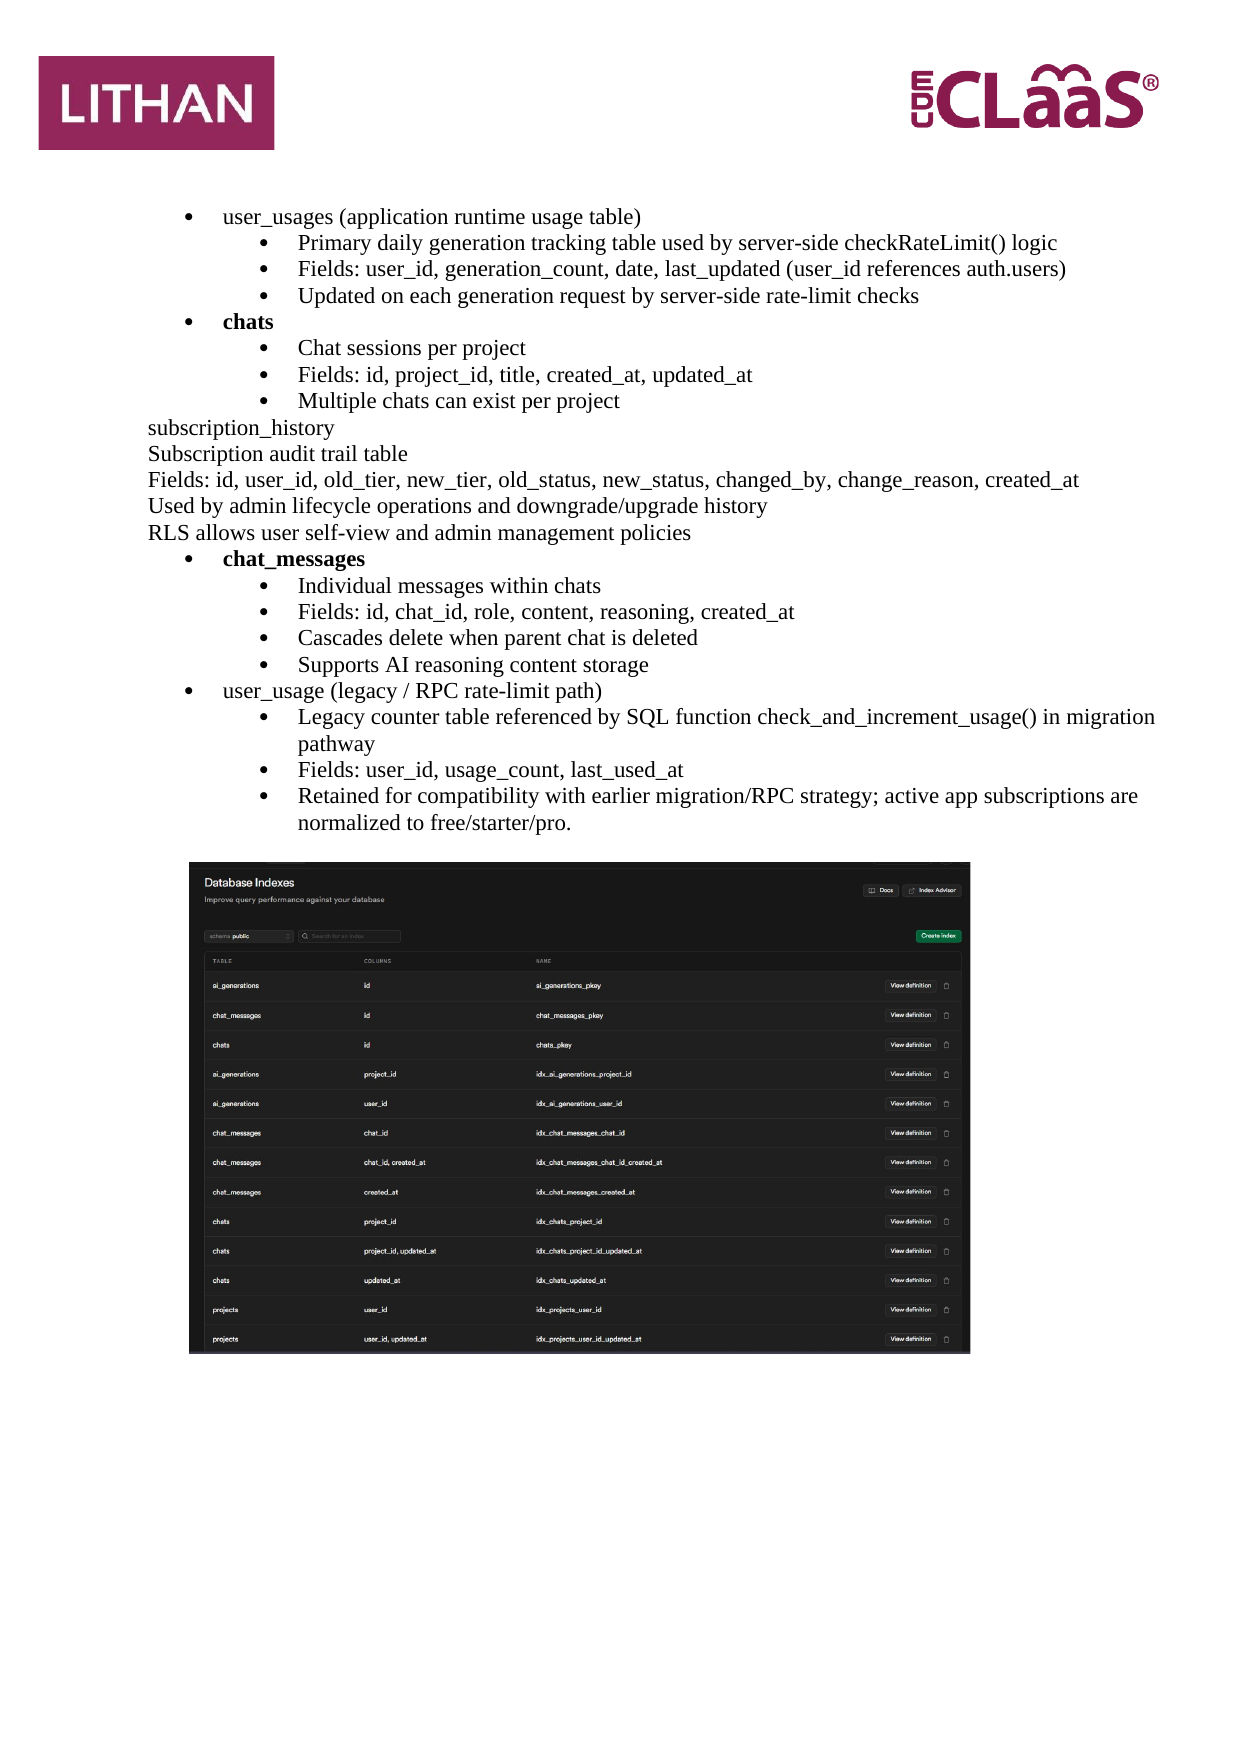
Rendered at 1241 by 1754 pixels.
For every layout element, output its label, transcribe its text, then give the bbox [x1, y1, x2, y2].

list Legacy counter table referenced by SQL function check_and_increment_usage() in migration pathway [260, 703, 1181, 756]
list user_usages (application runtime usage table) [185, 203, 1181, 229]
list Chat sessions per project [260, 334, 1181, 361]
picture [38, 56, 275, 150]
list Individual messages within chats [260, 572, 1181, 598]
list Multiple chats can exist per project [260, 387, 1181, 413]
text Fields: id, user_id, old_tier, new_tier, old_status, new_status, changed_by, change_reason, created_at [148, 466, 1181, 493]
list user_usage (legacy / RPC rate-limit path) [185, 677, 1181, 703]
list Primary daily generation tracking table used by server-side checkRateLimit() logic [260, 229, 1181, 255]
text RLS allows user self-view and admin management policies [148, 519, 1181, 545]
list Fields: id, project_id, title, created_at, updated_at [260, 361, 1181, 387]
text subscription_history [148, 413, 1181, 440]
list Fields: user_id, generation_count, date, last_updated (user_id references auth.users) [260, 255, 1181, 282]
picture [911, 64, 1159, 128]
list Fields: id, chat_id, role, content, reasoning, created_at [260, 598, 1181, 624]
list chat_messages [185, 545, 1181, 572]
text Used by admin lifecycle operations and downgrade/upgrade history [148, 493, 1181, 519]
list Cascades delete when parent chat is deleted [260, 624, 1181, 651]
list Updated on each generation request by server-side rate-limit checks [260, 282, 1181, 308]
list Fields: user_id, usage_count, last_used_at [260, 756, 1181, 782]
list Supports AI reasoning content storage [260, 651, 1181, 677]
list Retained for compatibility with earlier migration/RPC strategy; active app subscriptions are normalized to free/starter/pro. [260, 782, 1181, 835]
list chats [185, 308, 1181, 334]
text Subscription audit trail table [148, 440, 1181, 466]
